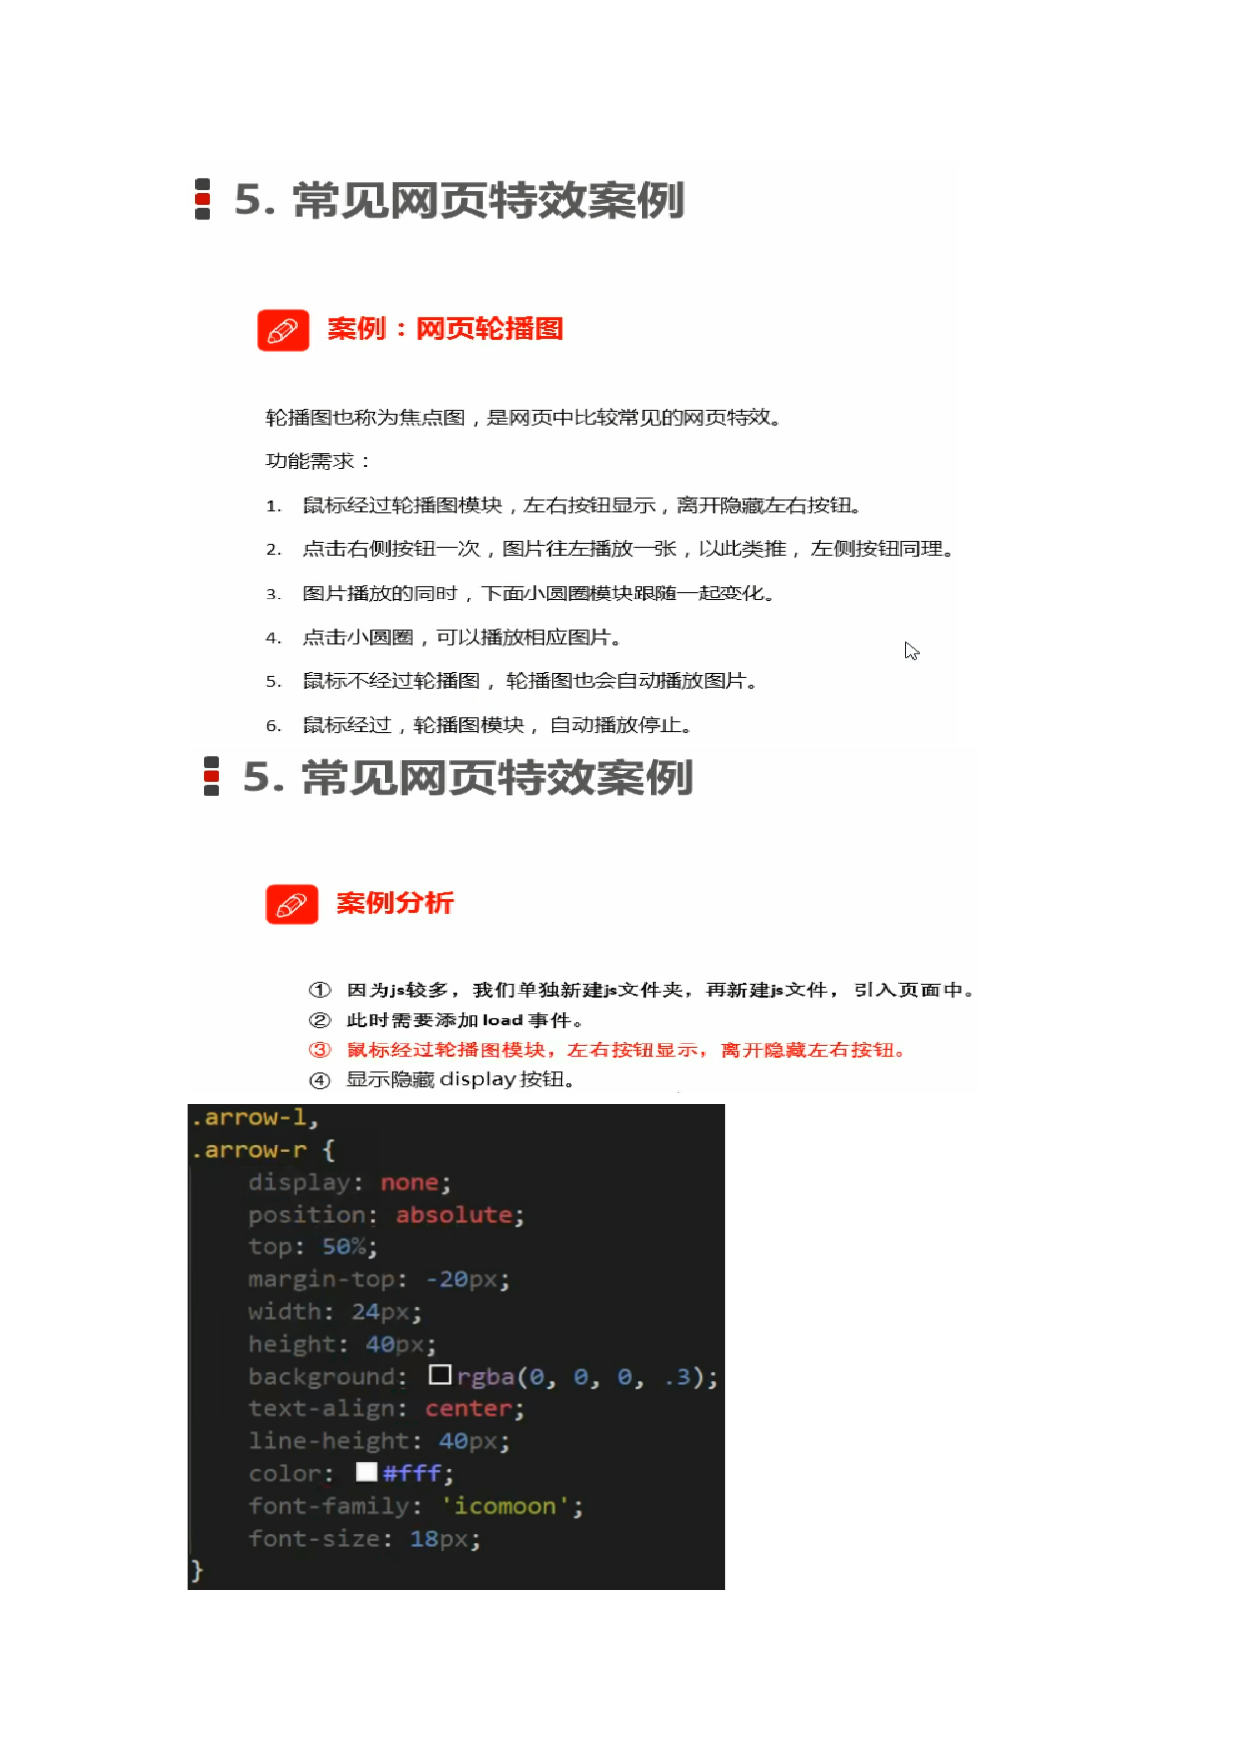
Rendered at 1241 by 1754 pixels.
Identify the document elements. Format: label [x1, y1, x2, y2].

picture [187, 162, 958, 744]
picture [187, 1104, 725, 1590]
picture [187, 747, 979, 1093]
